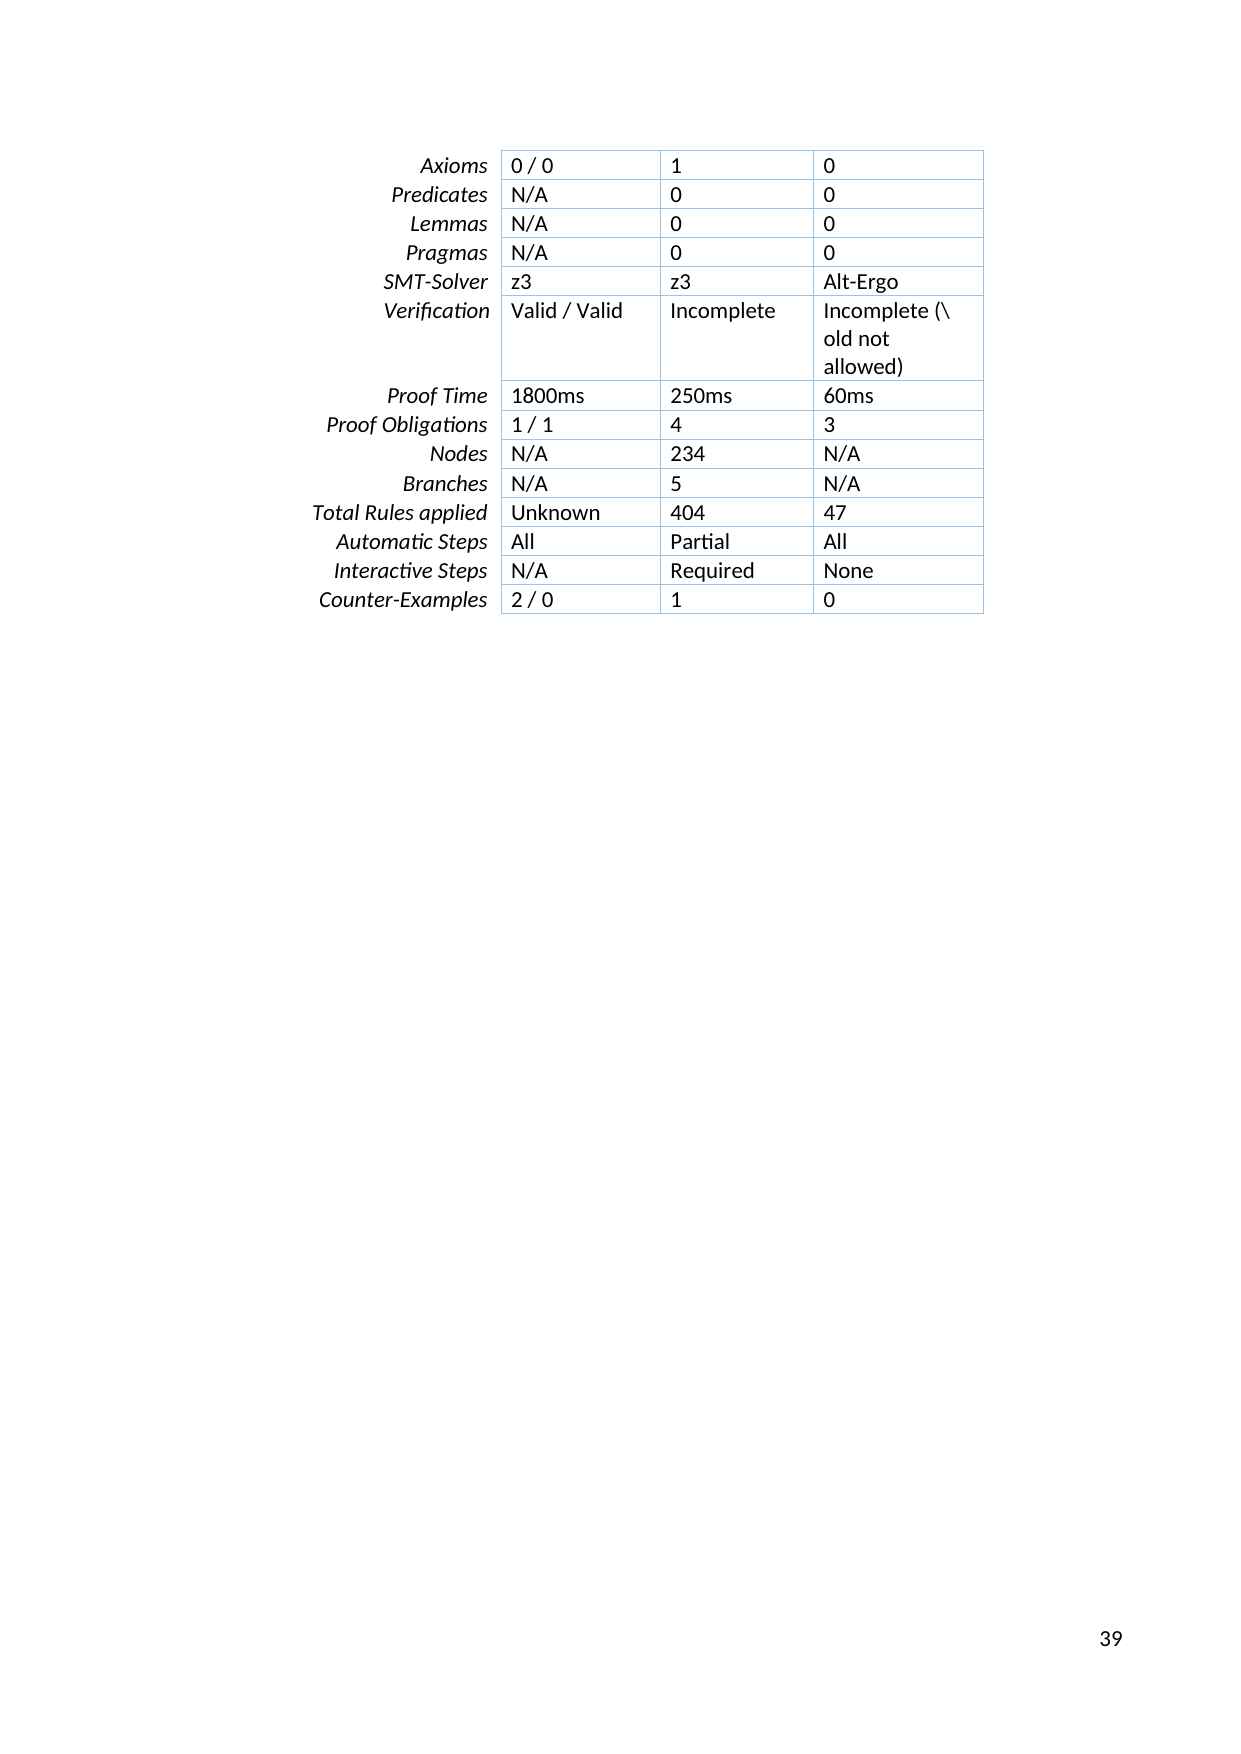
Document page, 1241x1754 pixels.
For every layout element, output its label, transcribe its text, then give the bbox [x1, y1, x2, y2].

table_cell All [502, 527, 660, 555]
table_cell N/A [502, 440, 660, 468]
table_cell Branches [259, 468, 501, 497]
table_cell 5 [661, 469, 813, 497]
table_cell N/A [502, 469, 660, 497]
table_cell 0 [661, 238, 813, 266]
table_cell 0 [814, 180, 983, 208]
table_cell Automatic Steps [259, 526, 501, 555]
table_cell 234 [661, 440, 813, 468]
table_cell 404 [661, 498, 813, 526]
table_cell 1 [661, 585, 813, 613]
table_cell 0 [814, 585, 983, 613]
table_cell Lemmas [259, 208, 501, 237]
table_cell Incomplete (\old not allowed) [814, 296, 983, 380]
table_cell 250ms [661, 381, 813, 409]
table_cell 1800ms [502, 381, 660, 409]
table_cell Predicates [259, 179, 501, 208]
table_cell Proof Time [259, 380, 501, 409]
table_cell Valid / Valid [502, 296, 660, 380]
table_cell Required [661, 556, 813, 584]
table_cell 2 / 0 [502, 585, 660, 613]
table_cell 0 / 0 [502, 151, 660, 179]
table_cell Verification [259, 295, 501, 380]
table_cell 0 [661, 209, 813, 237]
table_cell 47 [814, 498, 983, 526]
table_cell 0 [661, 180, 813, 208]
table_cell All [814, 527, 983, 555]
table_cell 0 [814, 209, 983, 237]
table_cell Alt-Ergo [814, 267, 983, 295]
table_cell z3 [502, 267, 660, 295]
table_cell 0 [814, 238, 983, 266]
table_cell z3 [661, 267, 813, 295]
table_cell Pragmas [259, 237, 501, 266]
table_cell 1 / 1 [502, 411, 660, 438]
table_cell None [814, 556, 983, 584]
table_cell 1 [661, 151, 813, 179]
table_cell N/A [502, 556, 660, 584]
table_cell N/A [502, 209, 660, 237]
table_cell 0 [814, 151, 983, 179]
table_cell SMT-Solver [259, 266, 501, 295]
table_cell Partial [661, 527, 813, 555]
table_cell N/A [502, 238, 660, 266]
table_cell N/A [814, 440, 983, 468]
table_cell Total Rules applied [259, 497, 501, 526]
table_cell Proof Obligations [259, 410, 501, 438]
table_cell 60ms [814, 381, 983, 409]
table_cell Counter-Examples [259, 584, 501, 613]
table_cell N/A [814, 469, 983, 497]
table_cell 3 [814, 411, 983, 438]
table_cell Incomplete [661, 296, 813, 380]
table_cell Nodes [259, 439, 501, 468]
table_cell Interactive Steps [259, 555, 501, 584]
table_cell 4 [661, 411, 813, 438]
table_cell N/A [502, 180, 660, 208]
table_cell Unknown [502, 498, 660, 526]
table_cell Axioms [259, 150, 501, 179]
